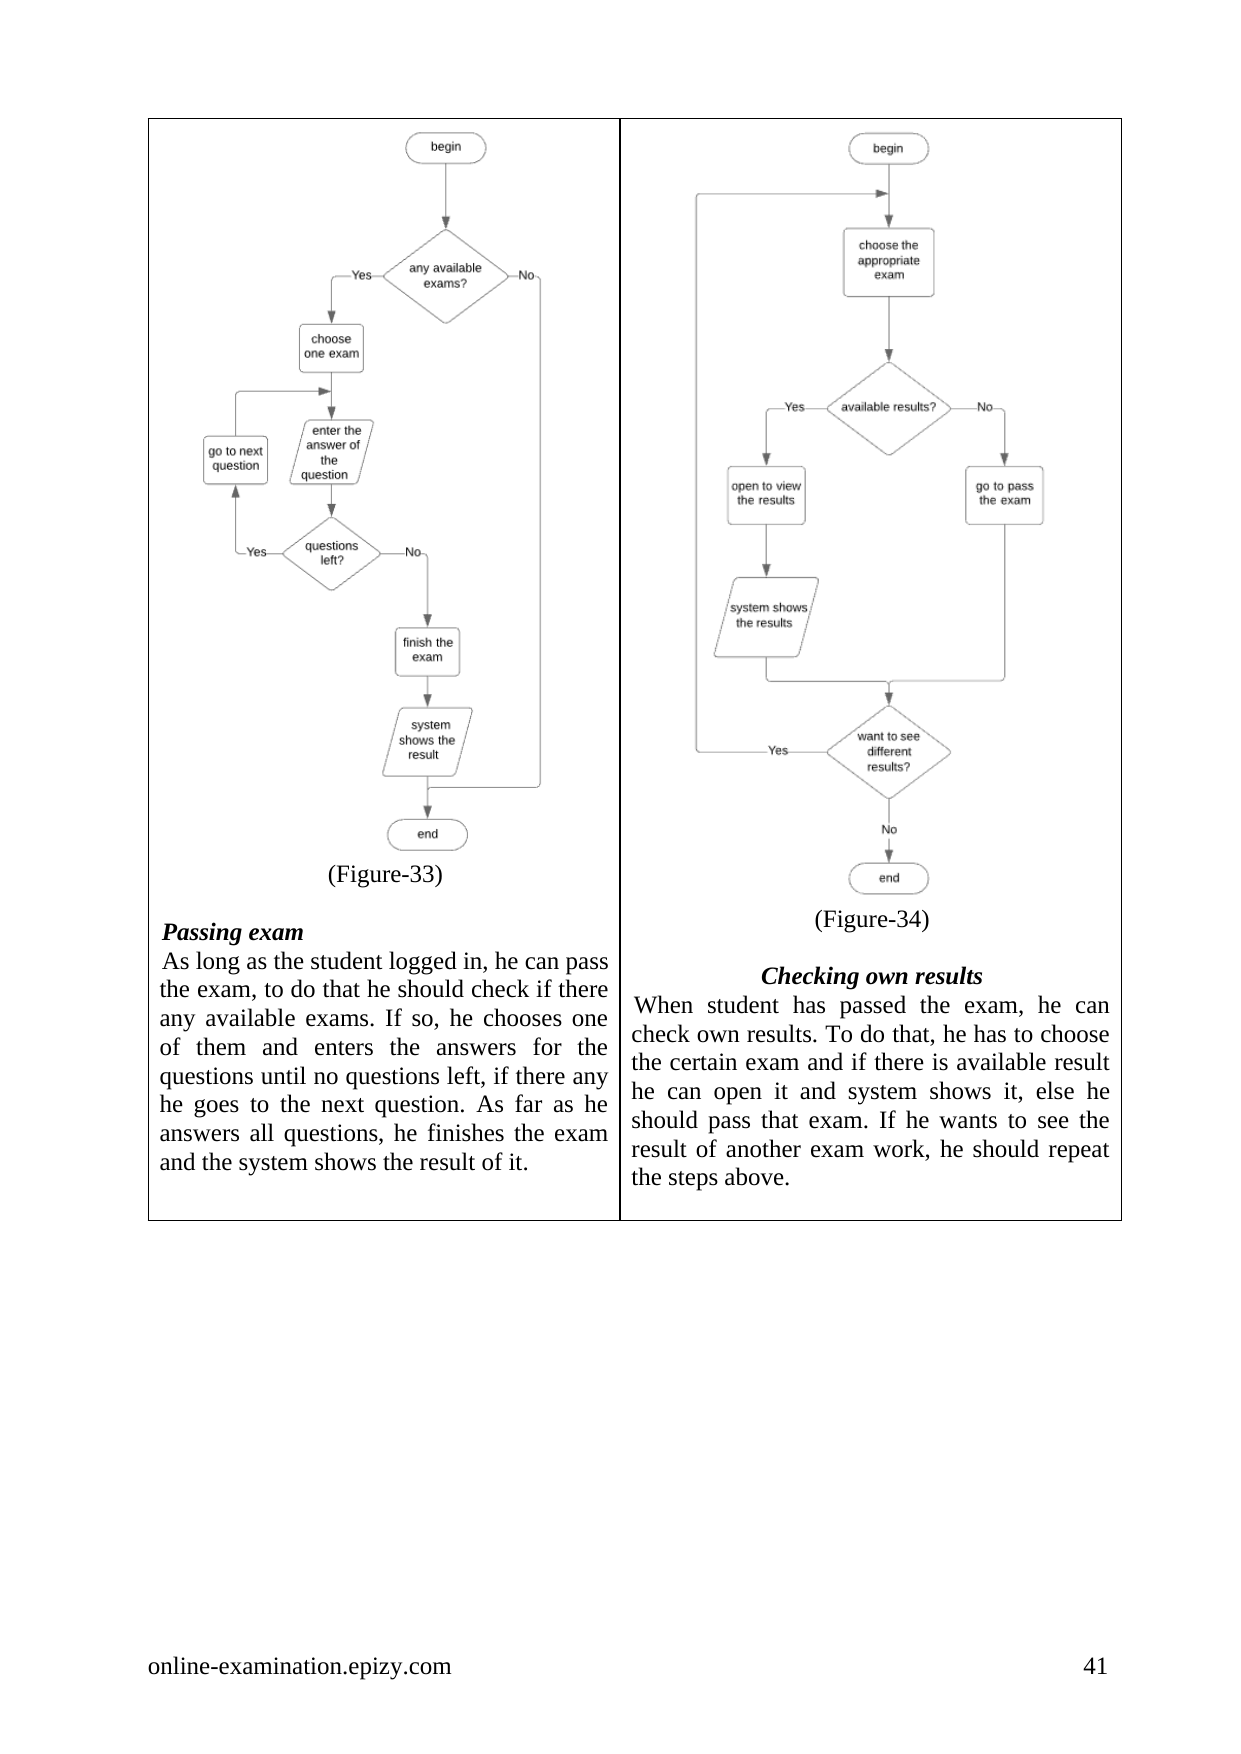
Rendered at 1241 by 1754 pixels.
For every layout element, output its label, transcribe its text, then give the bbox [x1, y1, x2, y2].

table_cell (Figure-34) Checking own results When student has passed the exam, he can check own results. To do that, he has to choose the certain exam and if there is available result he can open it and system shows it, else he should pass that exam. If he wants to see the result of another exam work, he should repeat the steps above. [621, 119, 1121, 1220]
picture [676, 119, 1068, 904]
picture [198, 119, 572, 860]
table_cell (Figure-33) Passing exam As long as the student logged in, he can pass the exam, to do that he should check if there any available exams. If so, he chooses one of them and enters the answers for the questions until no questions left, if there any he goes to the next question. As far as he answers all questions, he finishes the exam and the system shows the result of it. [149, 119, 619, 1220]
